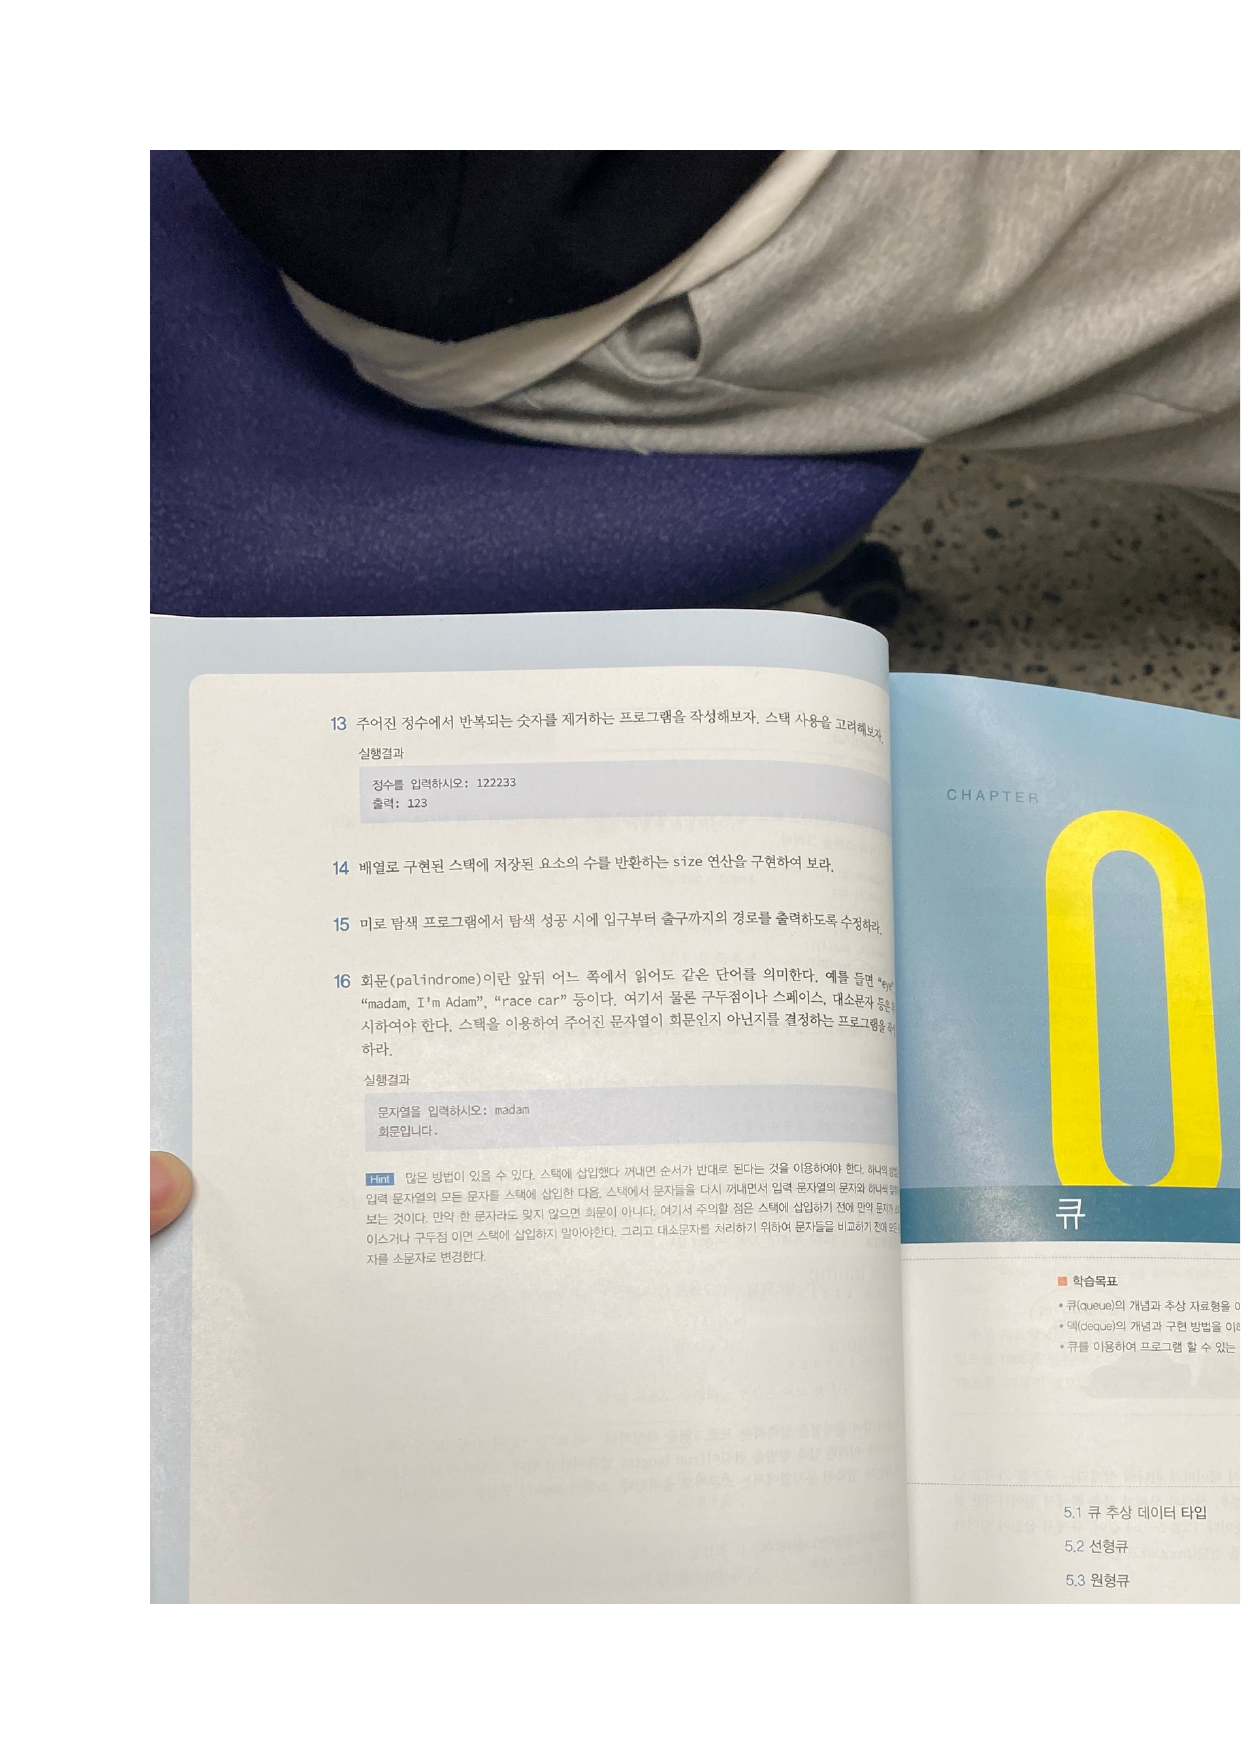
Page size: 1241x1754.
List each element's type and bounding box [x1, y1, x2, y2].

picture [150, 150, 1241, 1604]
